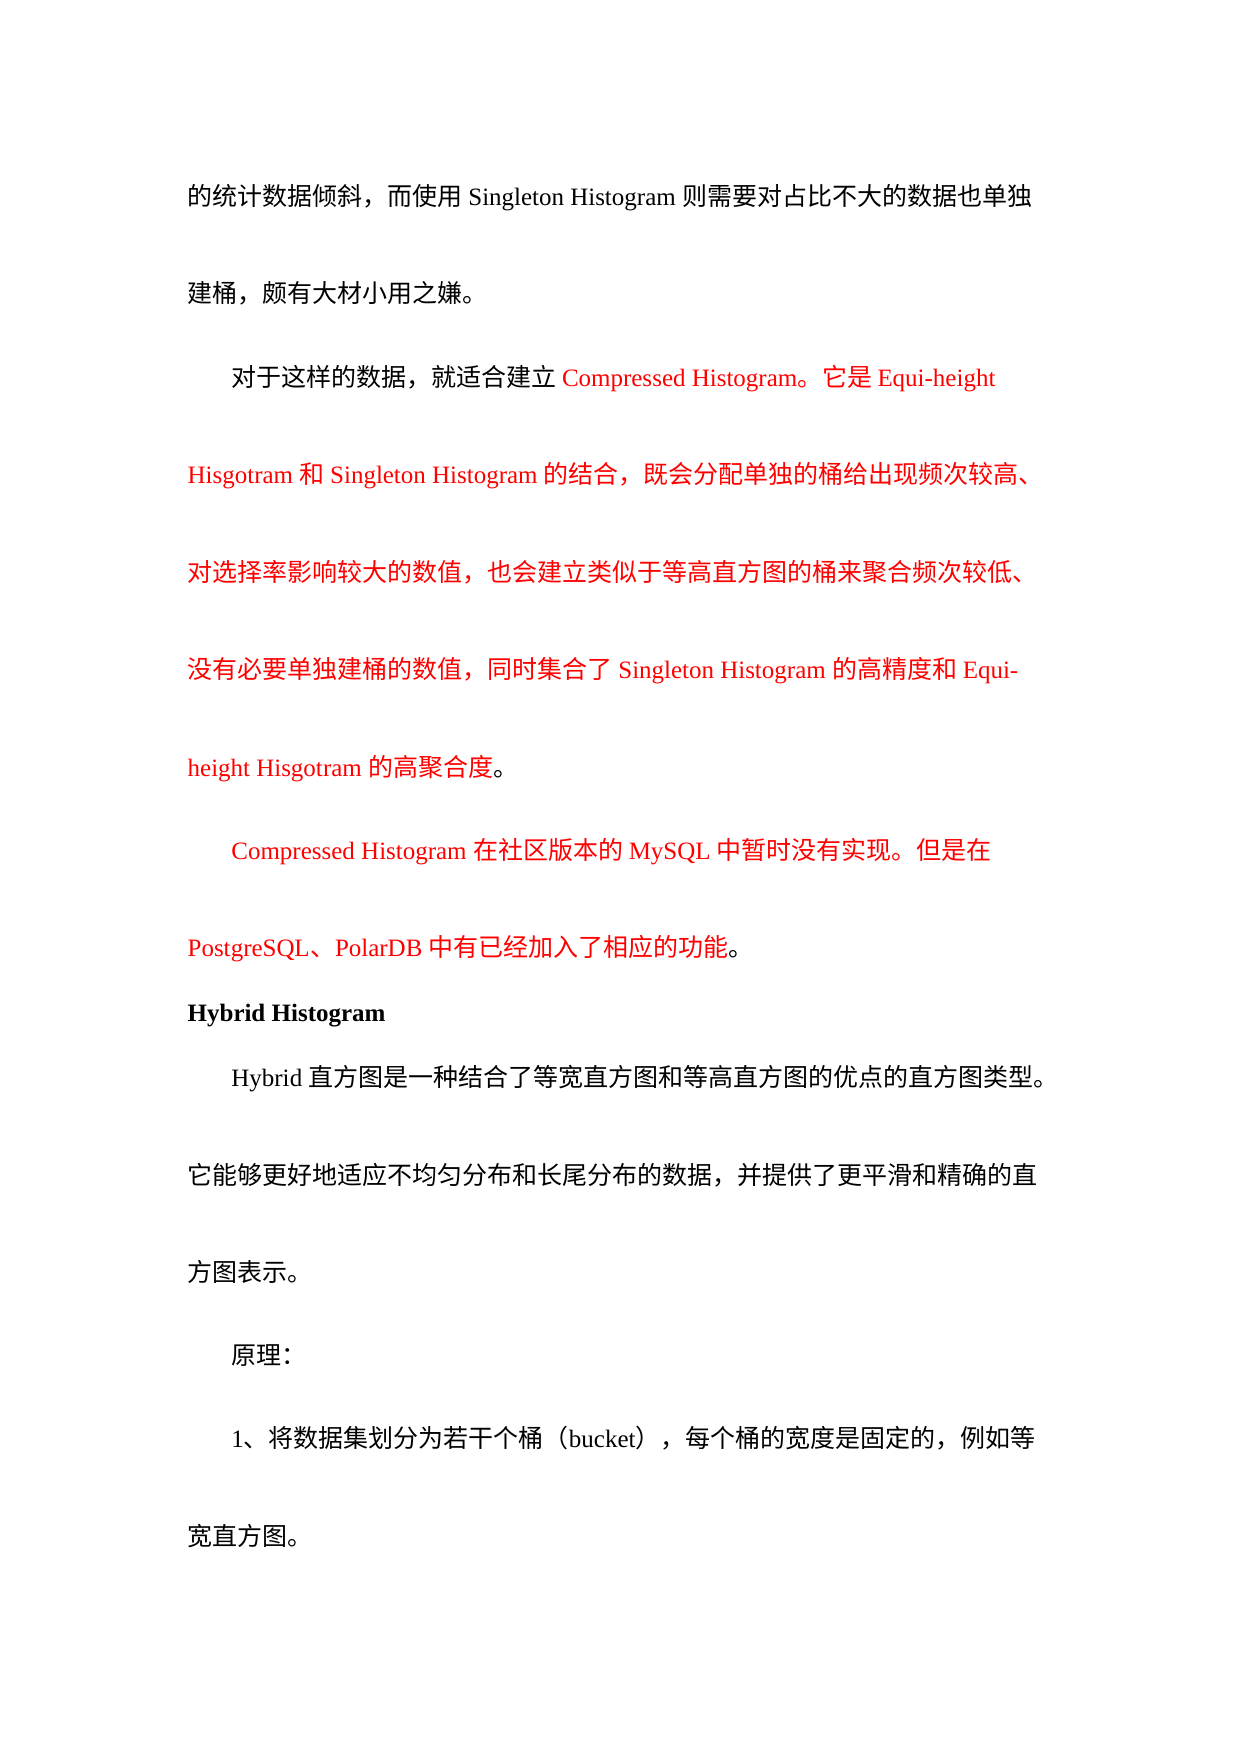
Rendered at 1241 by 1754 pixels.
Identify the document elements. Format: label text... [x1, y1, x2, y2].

text Compressed Histogram 在社区版本的 MySQL 中暂时没有实现。但是在 PostgreSQL、PolarDB 中有已经加入了相应的功能。 [187, 816, 1053, 978]
text 对于这样的数据，就适合建立 Compressed Histogram。它是Equi-height Hisgotram 和 Singleton Histogram 的结合，既会分配单独的桶给出现频次较高、对选择率影响较大的数值，也会建立类似于等高直方图的桶来聚合频次较低、没有必要单独建桶的数值，同时集合了 Singleton Histogram 的高精度和 Equi-height Hisgotram 的高聚合度。 [187, 343, 1053, 798]
text 原理： [187, 1321, 1053, 1386]
subtitle Hybrid Histogram [187, 996, 1053, 1029]
text Hybrid 直方图是一种结合了等宽直方图和等高直方图的优点的直方图类型。它能够更好地适应不均匀分布和长尾分布的数据，并提供了更平滑和精确的直方图表示。 [187, 1043, 1053, 1303]
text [187, 162, 1053, 324]
text 1、将数据集划分为若干个桶（bucket），每个桶的宽度是固定的，例如等宽直方图。 [187, 1404, 1053, 1567]
